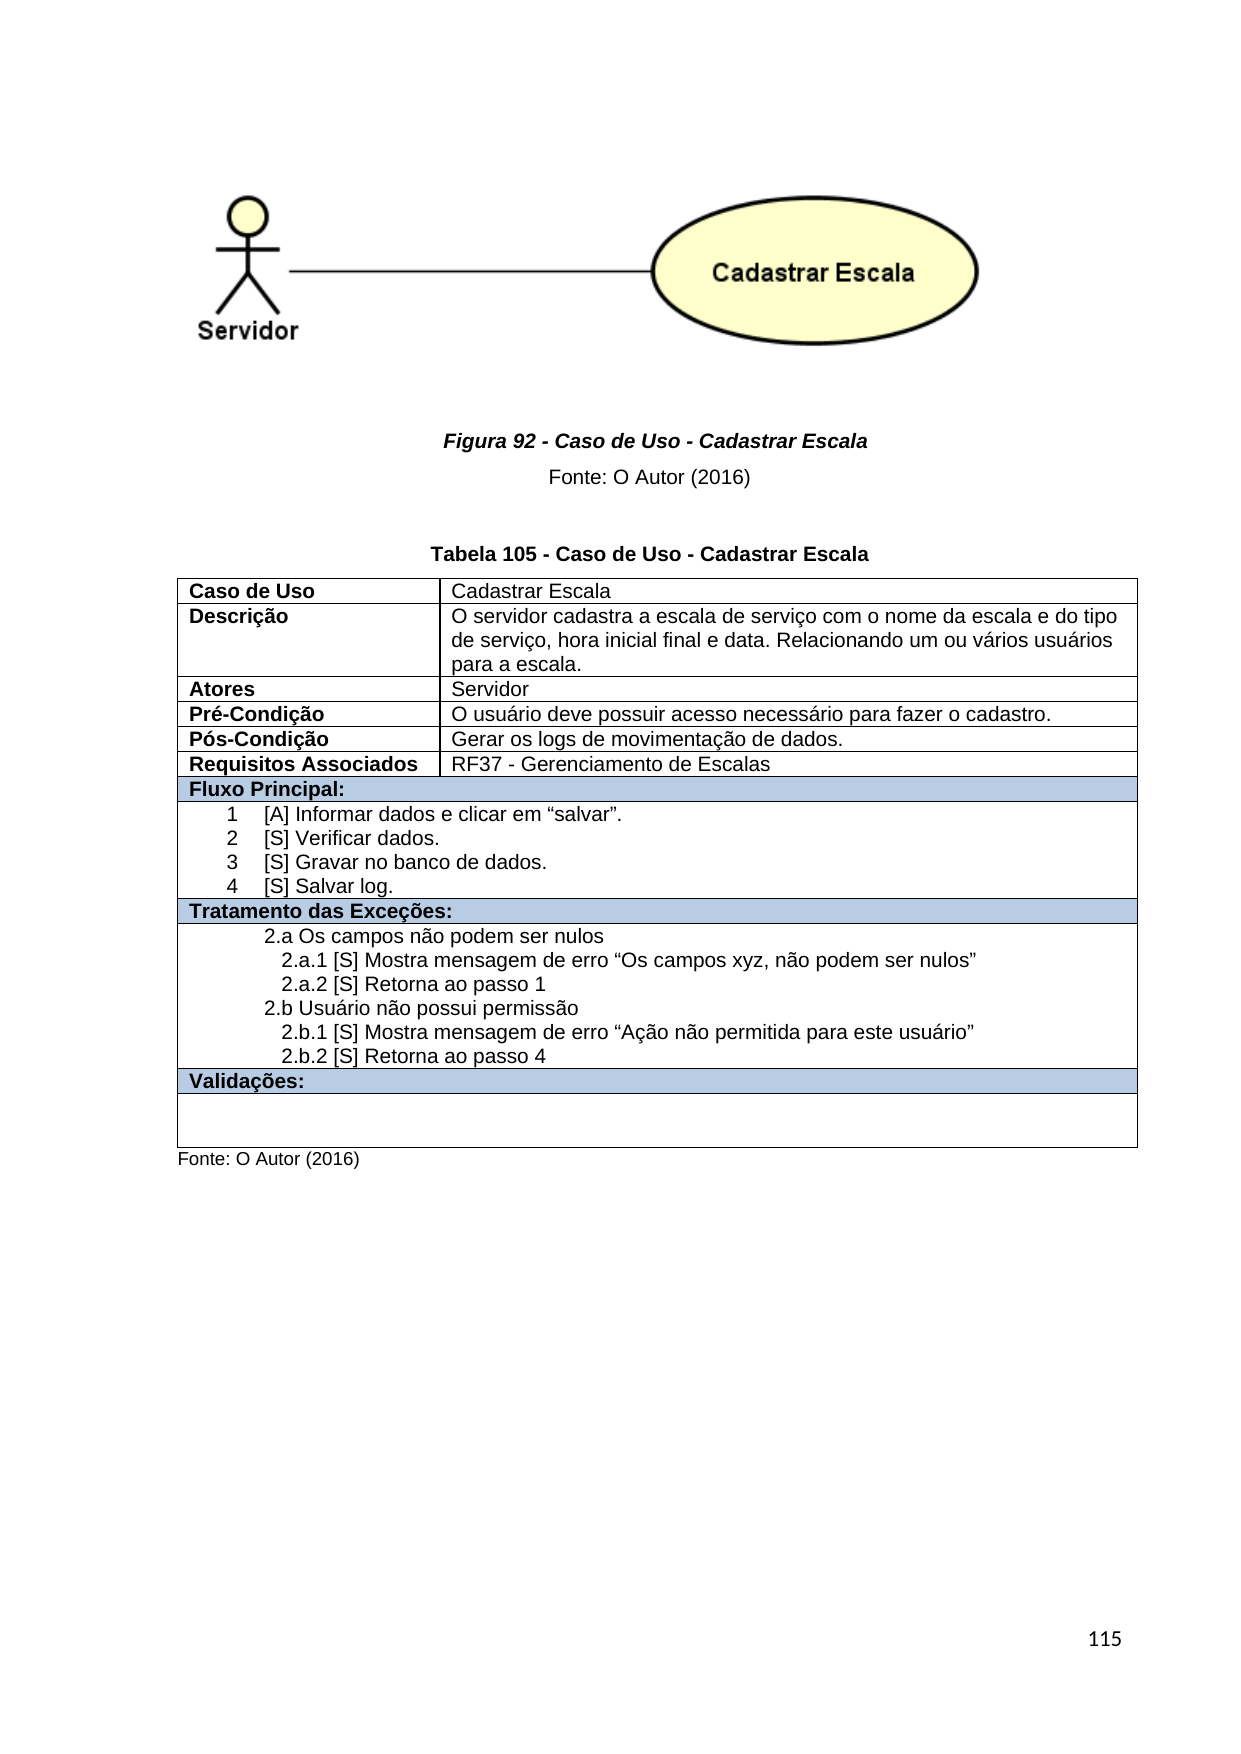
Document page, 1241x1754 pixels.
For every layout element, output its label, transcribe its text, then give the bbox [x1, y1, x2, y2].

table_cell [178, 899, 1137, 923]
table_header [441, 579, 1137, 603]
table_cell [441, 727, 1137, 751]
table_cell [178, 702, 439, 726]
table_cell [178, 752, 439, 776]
text Fonte: O Autor (2016) [177, 465, 1122, 489]
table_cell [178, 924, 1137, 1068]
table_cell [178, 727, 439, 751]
picture [177, 177, 998, 404]
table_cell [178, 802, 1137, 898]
text Tabela 105 - Caso de Uso - Cadastrar Escala [177, 542, 1122, 566]
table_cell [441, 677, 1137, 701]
text Fonte: O Autor (2016) [177, 1148, 1157, 1169]
text Figura 92 - Caso de Uso - Cadastrar Escala [354, 428, 1122, 452]
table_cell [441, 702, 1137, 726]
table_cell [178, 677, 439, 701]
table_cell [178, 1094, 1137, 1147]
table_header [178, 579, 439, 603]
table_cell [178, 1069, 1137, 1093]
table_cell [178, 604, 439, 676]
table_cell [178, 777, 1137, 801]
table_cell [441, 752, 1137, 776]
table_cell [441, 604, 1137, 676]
